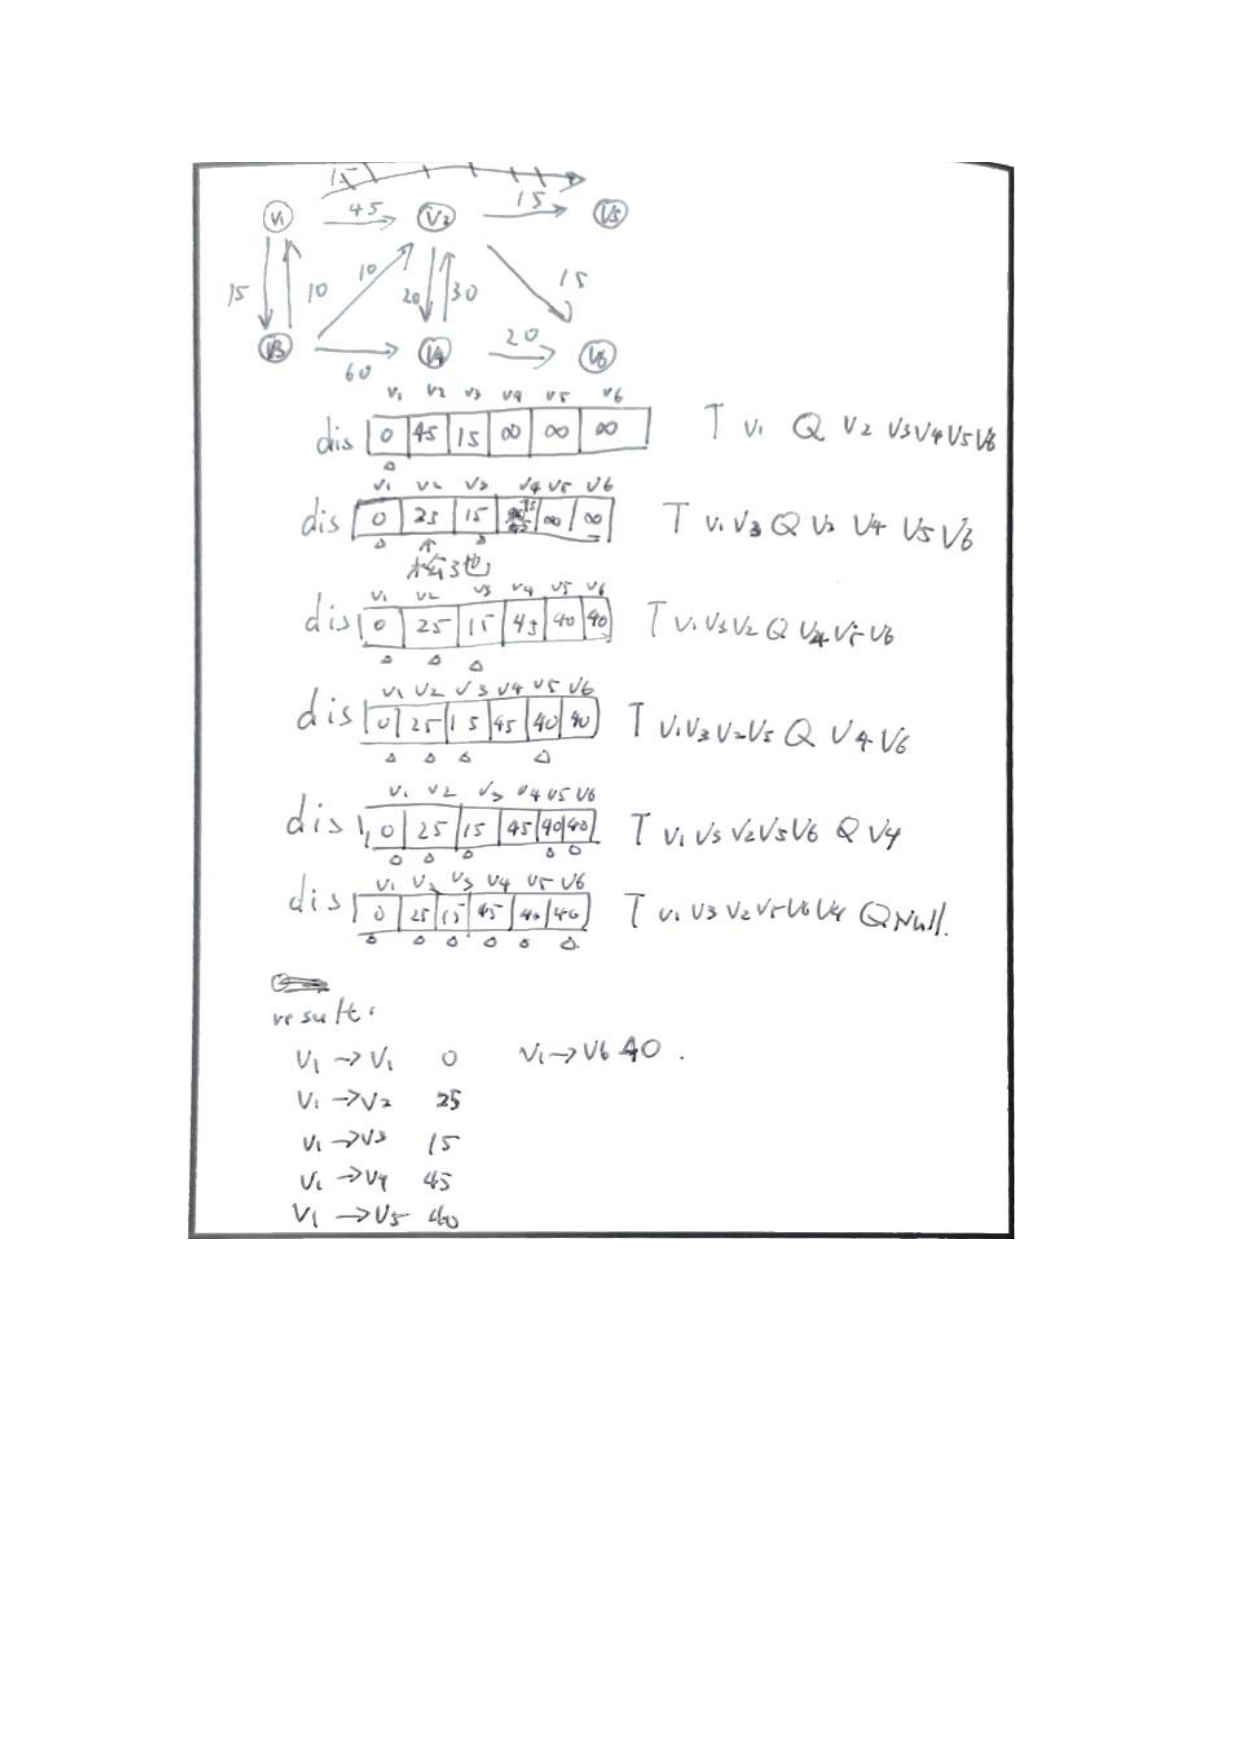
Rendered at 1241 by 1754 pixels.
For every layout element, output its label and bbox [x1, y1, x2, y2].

picture [187, 162, 1015, 1239]
